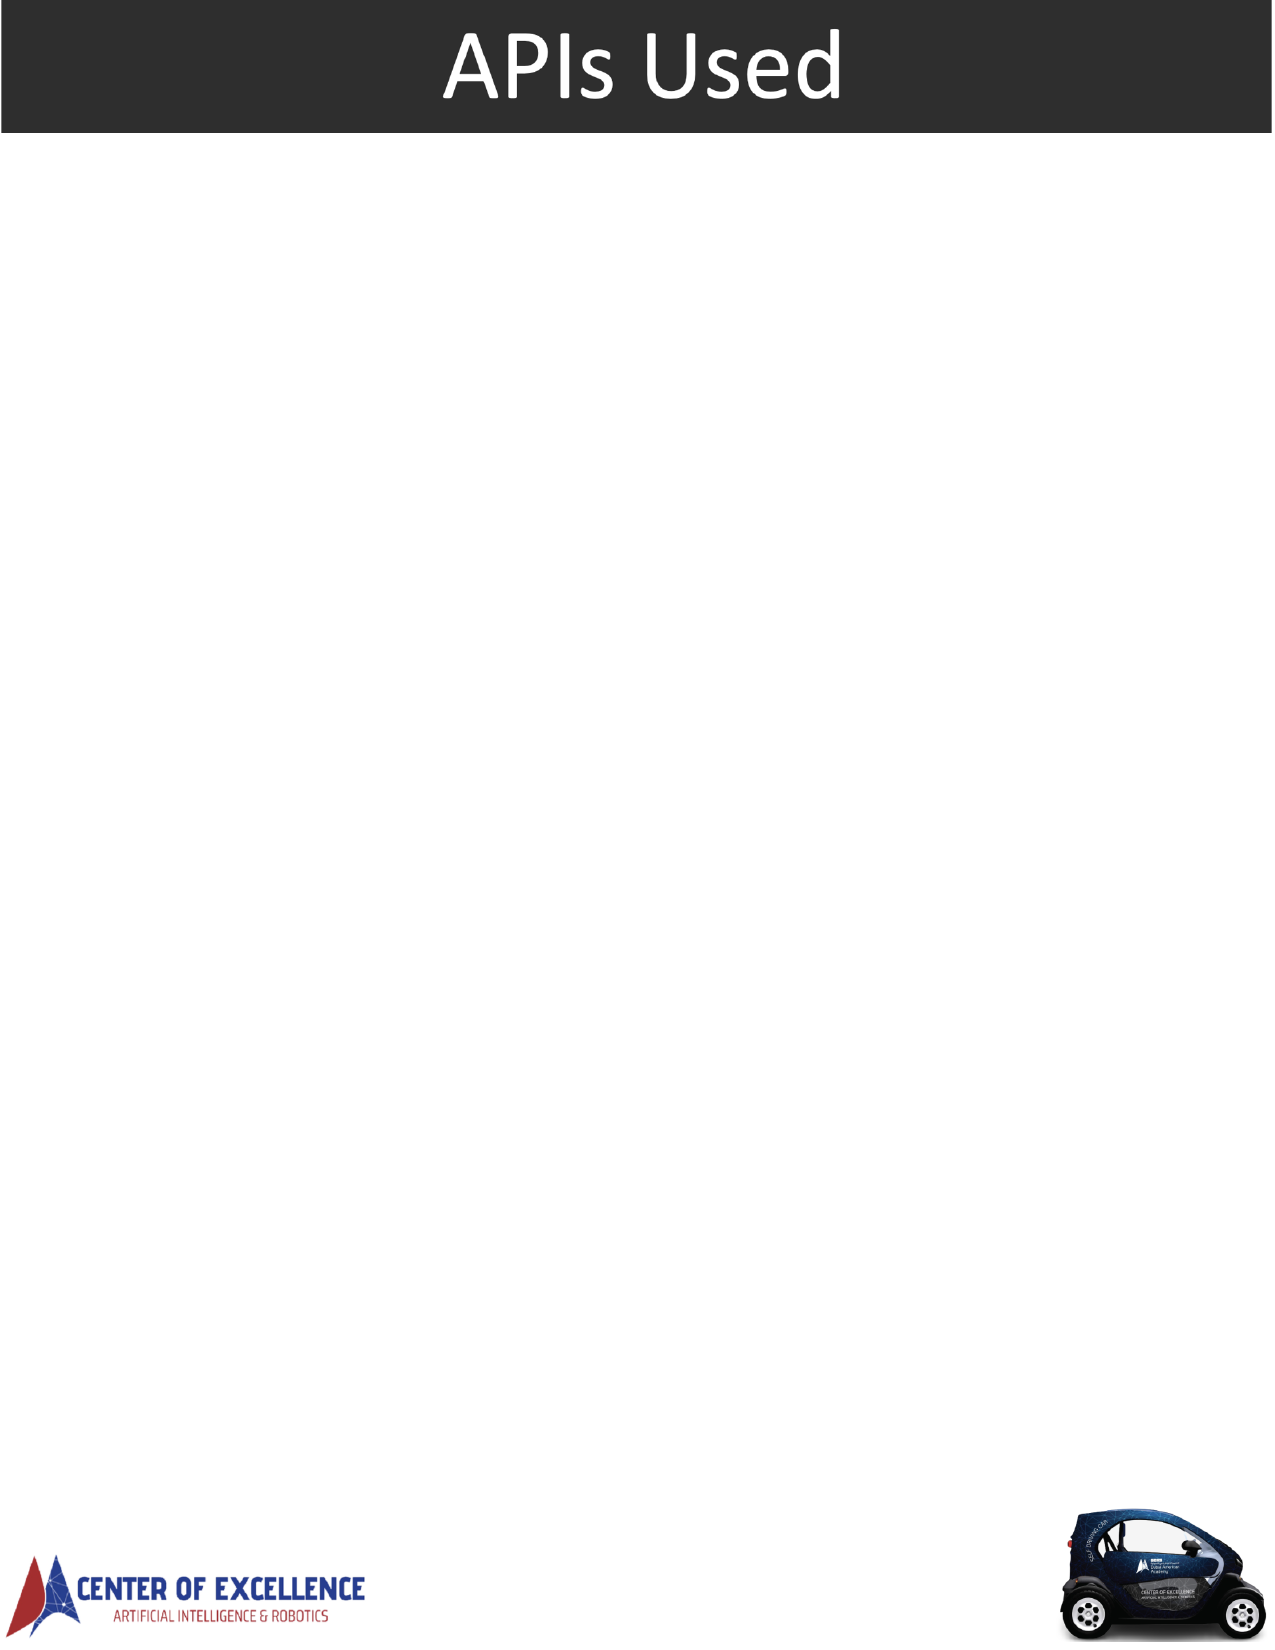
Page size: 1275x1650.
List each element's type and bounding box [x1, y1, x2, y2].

picture [0, 0, 1271, 133]
picture [3, 1500, 1269, 1642]
